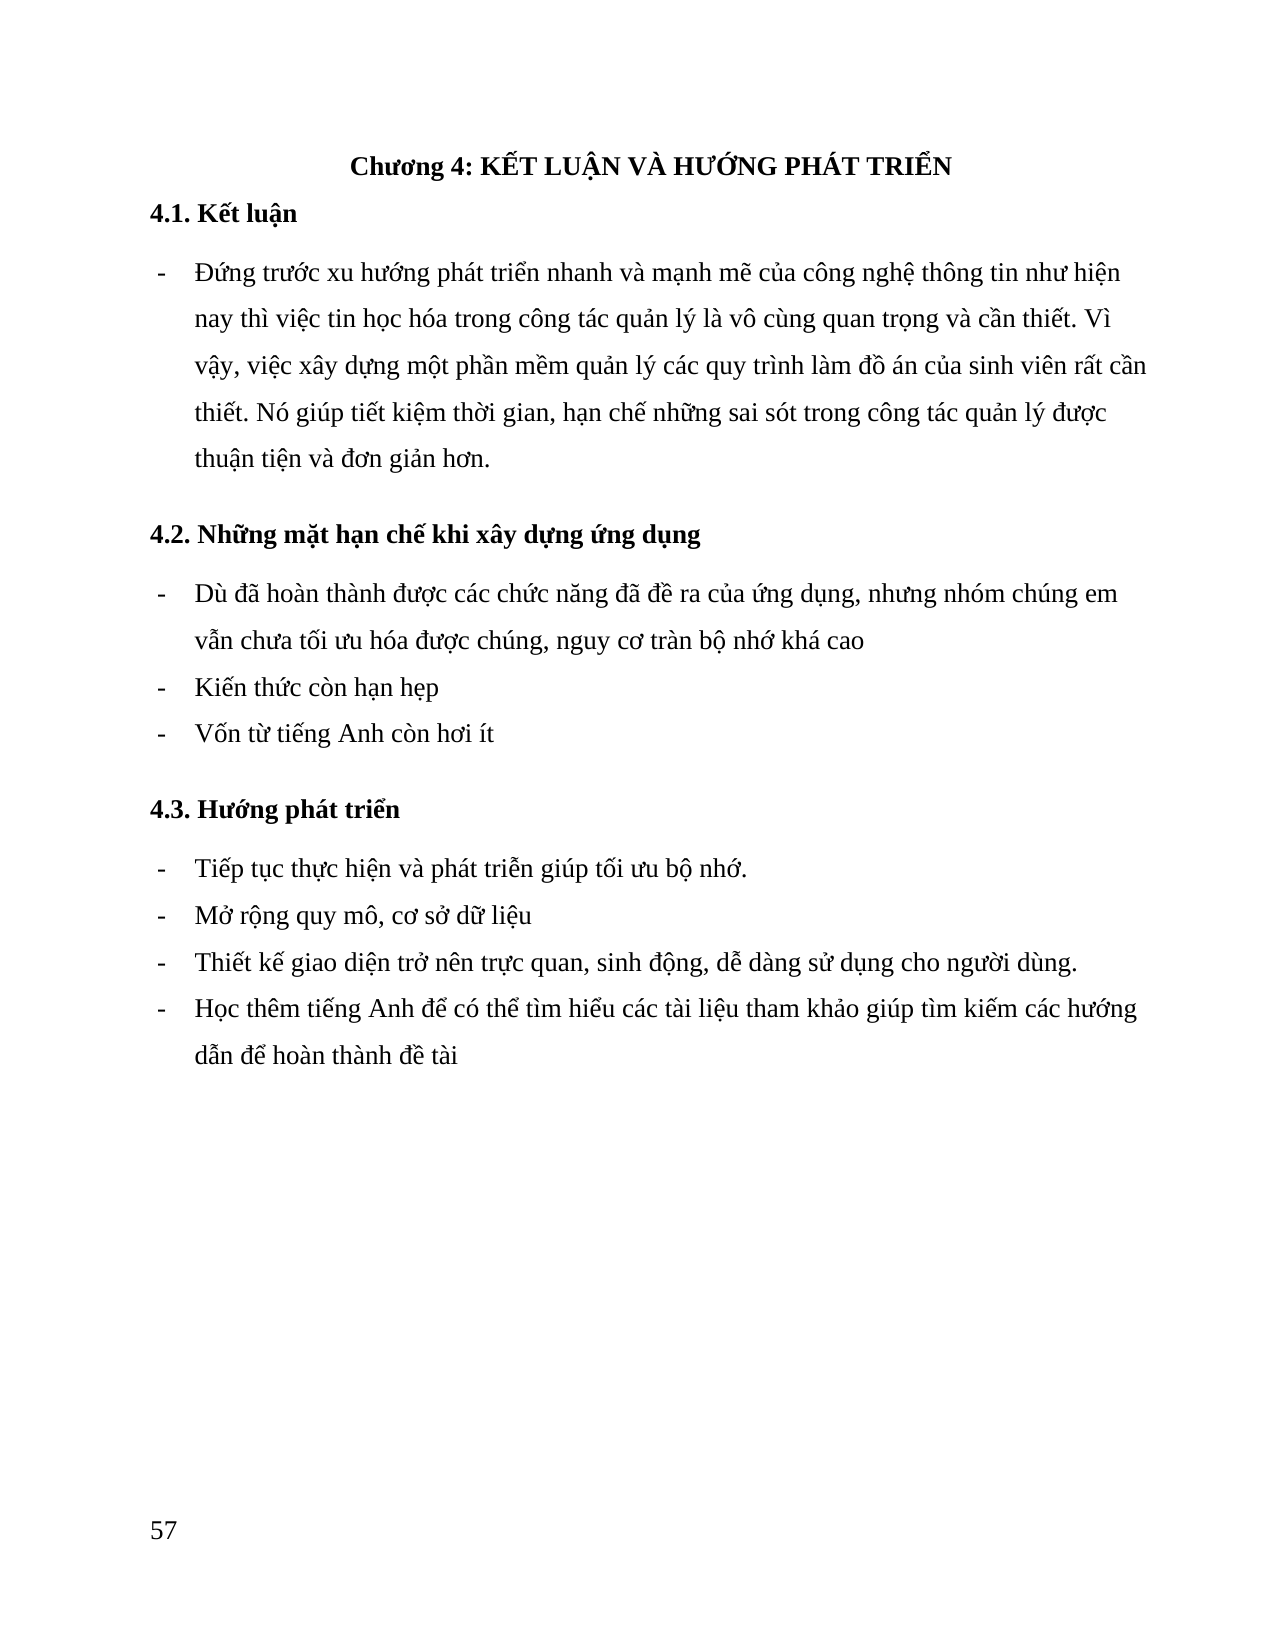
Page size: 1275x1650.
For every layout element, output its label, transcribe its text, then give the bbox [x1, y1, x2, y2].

list Kiến thức còn hạn hẹp [157, 671, 1152, 702]
subtitle 4.3. Hướng phát triển [150, 793, 1152, 824]
list Mở rộng quy mô, cơ sở dữ liệu [157, 899, 1152, 930]
list Dù đã hoàn thành được các chức năng đã đề ra của ứng dụng, nhưng nhóm chúng em vẫn chưa tối ưu hóa được chúng, nguy cơ tràn bộ nhớ khá cao [157, 577, 1152, 655]
list Vốn từ tiếng Anh còn hơi ít [157, 717, 1152, 749]
subtitle 4.1. Kết luận [150, 197, 1152, 228]
list Học thêm tiếng Anh để có thể tìm hiểu các tài liệu tham khảo giúp tìm kiếm các hướng dẫn để hoàn thành đề tài [157, 992, 1152, 1070]
list Đứng trước xu hướng phát triển nhanh và mạnh mẽ của công nghệ thông tin như hiện nay thì việc tin học hóa trong công tác quản lý là vô cùng quan trọng và cần thiết. Vì vậy, việc xây dựng một phần mềm quản lý các quy trình làm đồ án của sinh viên rất cần thiết. Nó giúp tiết kiệm thời gian, hạn chế những sai sót trong công tác quản lý được thuận tiện và đơn giản hơn. [157, 256, 1152, 474]
subtitle Chương 4: KẾT LUẬN VÀ HƯỚNG PHÁT TRIỂN [150, 150, 1152, 181]
subtitle 4.2. Những mặt hạn chế khi xây dựng ứng dụng [150, 518, 1152, 549]
list Thiết kế giao diện trở nên trực quan, sinh động, dễ dàng sử dụng cho người dùng. [157, 946, 1152, 977]
list Tiếp tục thực hiện và phát triễn giúp tối ưu bộ nhớ. [157, 852, 1152, 884]
